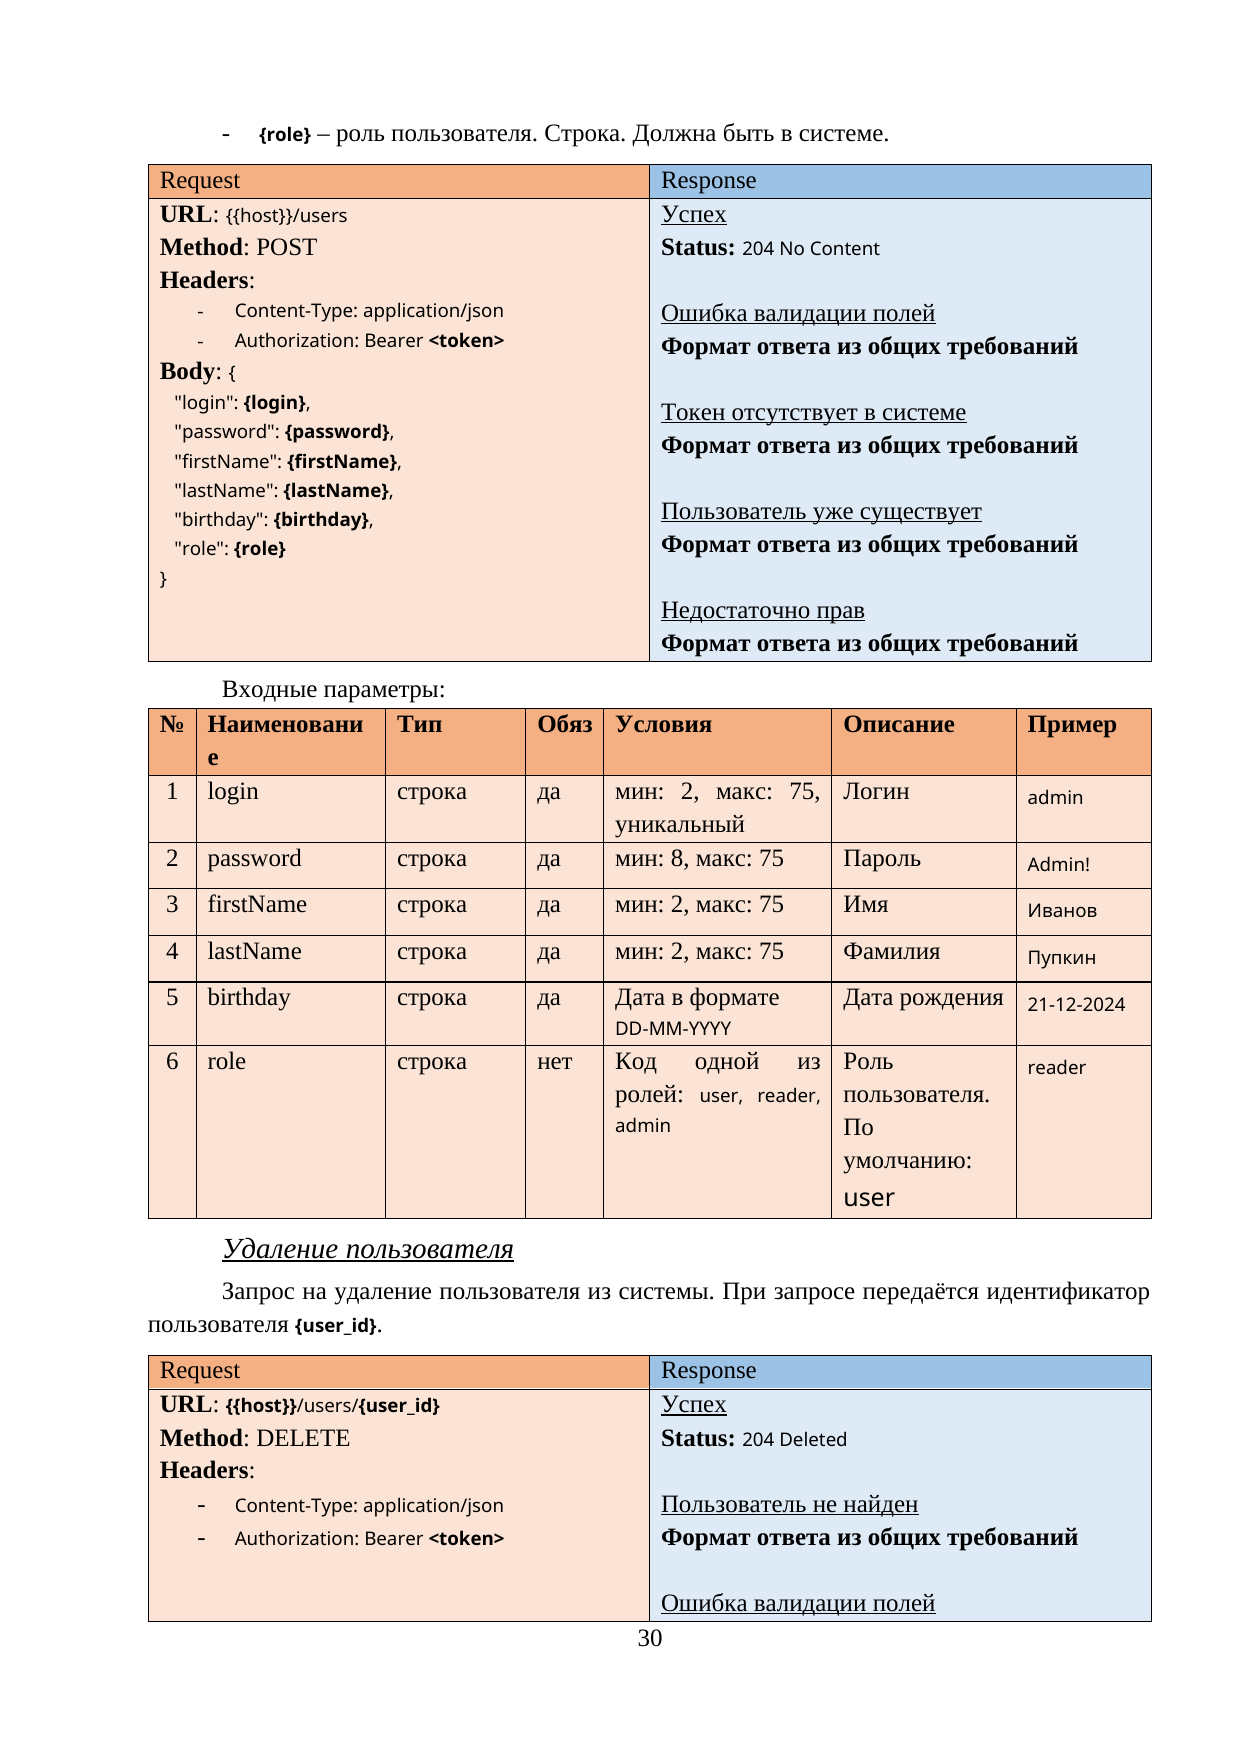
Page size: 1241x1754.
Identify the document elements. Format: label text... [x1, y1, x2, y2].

table_cell login [197, 776, 385, 842]
table_cell password [197, 843, 385, 888]
table_cell lastName [197, 936, 385, 981]
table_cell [650, 1390, 1151, 1621]
table_cell Admin! [1017, 843, 1151, 888]
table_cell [149, 1390, 649, 1621]
table_cell 3 [149, 889, 196, 935]
table_cell Иванов [1017, 889, 1151, 935]
table_cell Пупкин [1017, 936, 1151, 981]
text Запрос на удаление пользователя из системы. При запросе передаётся идентификатор пользователя {user_id}. [148, 1276, 1152, 1338]
table_cell нет [526, 1046, 603, 1218]
table_cell мин: 2, макс: 75, уникальный [604, 776, 831, 842]
table_cell Код одной из ролей: user, reader, admin [604, 1046, 831, 1218]
table_cell строка [386, 776, 525, 842]
table_cell 1 [149, 776, 196, 842]
list {role} – роль пользователя. Строка. Должна быть в системе. [222, 118, 1152, 147]
table_cell да [526, 936, 603, 981]
table_header Описание [832, 709, 1016, 775]
table_cell URL: {{host}}/users Method: POST Headers: Content-Type: application/json Authorization: Bearer <token> Body: { "login": {login}, "password": {password}, "firstName": {firstName}, "lastName": {lastName}, "birthday": {birthday}, "role": {role} } [149, 199, 649, 661]
table_cell строка [386, 889, 525, 935]
table_cell 21-12-2024 [1017, 983, 1151, 1045]
table_cell мин: 8, макс: 75 [604, 843, 831, 888]
table_header № [149, 709, 196, 775]
table_cell строка [386, 1046, 525, 1218]
table_header Пример [1017, 709, 1151, 775]
table_cell строка [386, 936, 525, 981]
table_cell Фамилия [832, 936, 1016, 981]
table_cell firstName [197, 889, 385, 935]
table_cell birthday [197, 983, 385, 1045]
table_cell Логин [832, 776, 1016, 842]
table_cell Дата рождения [832, 983, 1016, 1045]
table_header Response [650, 1356, 1151, 1388]
table_header Request [149, 165, 649, 198]
table_cell Дата в формате DD-MM-YYYY [604, 983, 831, 1045]
table_cell Имя [832, 889, 1016, 935]
text Удаление пользователя [148, 1231, 1152, 1265]
table_header Request [149, 1356, 649, 1388]
table_header Response [650, 165, 1151, 198]
table_cell мин: 2, макс: 75 [604, 936, 831, 981]
table_cell 2 [149, 843, 196, 888]
table_cell Роль пользователя. По умолчанию: user [832, 1046, 1016, 1218]
table_cell 4 [149, 936, 196, 981]
table_cell да [526, 843, 603, 888]
table_cell Успех Status: 204 No Content Ошибка валидации полей Формат ответа из общих требований Токен отсутствует в системе Формат ответа из общих требований Пользователь уже существует Формат ответа из общих требований Недостаточно прав Формат ответа из общих требований [650, 199, 1151, 661]
table_cell да [526, 776, 603, 842]
table_header Условия [604, 709, 831, 775]
table_cell 6 [149, 1046, 196, 1218]
table_cell строка [386, 983, 525, 1045]
table_cell reader [1017, 1046, 1151, 1218]
table_cell Пароль [832, 843, 1016, 888]
table_header Тип [386, 709, 525, 775]
text Входные параметры: [148, 674, 1152, 703]
table_cell мин: 2, макс: 75 [604, 889, 831, 935]
table_cell да [526, 889, 603, 935]
table_header Наименование [197, 709, 385, 775]
table_cell да [526, 983, 603, 1045]
table_cell строка [386, 843, 525, 888]
table_header Обяз [526, 709, 603, 775]
table_cell role [197, 1046, 385, 1218]
table_cell admin [1017, 776, 1151, 842]
table_cell 5 [149, 983, 196, 1045]
